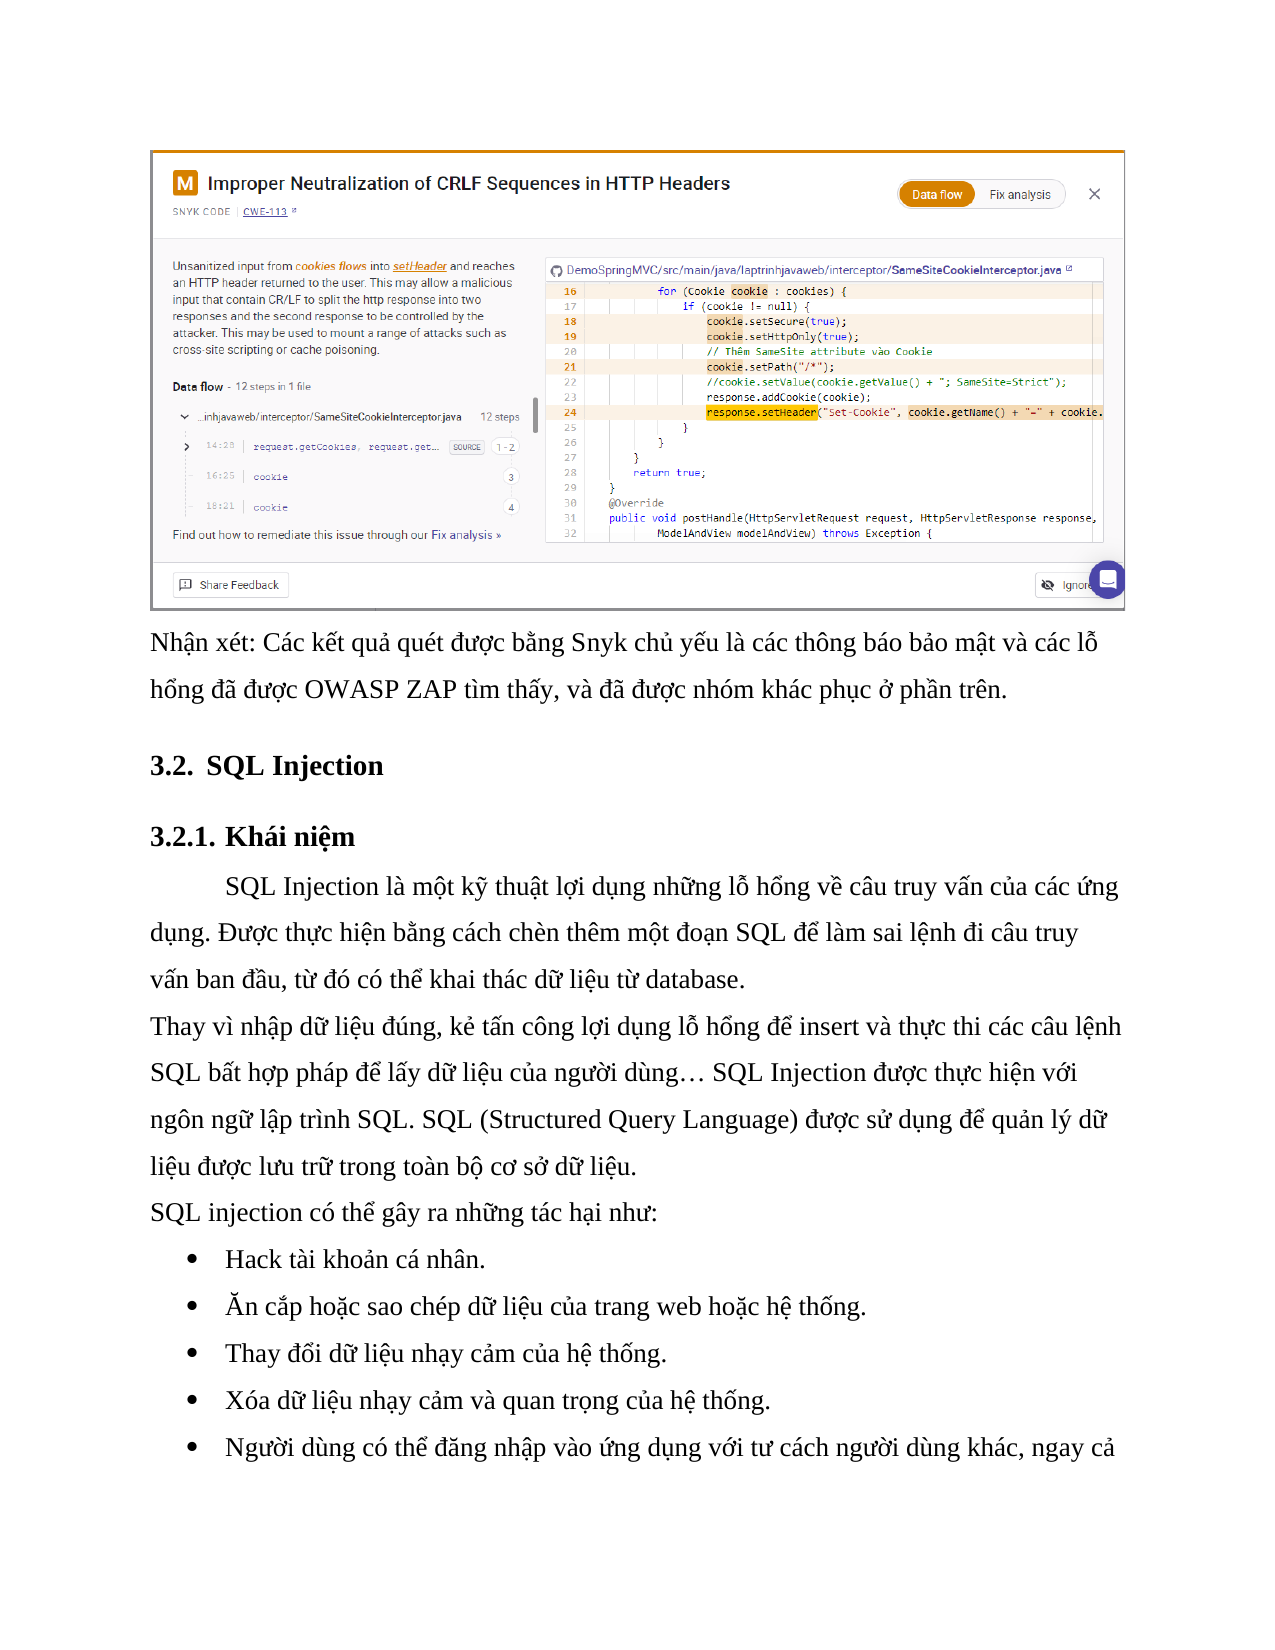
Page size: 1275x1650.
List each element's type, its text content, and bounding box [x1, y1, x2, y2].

picture [150, 150, 1125, 611]
text Nhận xét: Các kết quả quét được bằng Snyk chủ yếu là các thông báo bảo mật và các lỗ hổng đã được OWASP ZAP tìm thấy, và đã được nhóm khác phục ở phần trên. [150, 626, 1125, 704]
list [187, 1431, 1125, 1462]
subtitle SQL Injection [150, 748, 1125, 782]
list Thay đổi dữ liệu nhạy cảm của hệ thống. [187, 1337, 1125, 1368]
text SQL injection có thể gây ra những tác hại như: [150, 1196, 1125, 1228]
text Thay vì nhập dữ liệu đúng, kẻ tấn công lợi dụng lỗ hổng để insert và thực thi các câu lệnh SQL bất hợp pháp để lấy dữ liệu của người dùng… SQL Injection được thực hiện với ngôn ngữ lập trình SQL. SQL (Structured Query Language) được sử dụng để quản lý dữ liệu được lưu trữ trong toàn bộ cơ sở dữ liệu. [150, 1010, 1125, 1181]
subtitle Khái niệm [150, 819, 1125, 853]
list Xóa dữ liệu nhạy cảm và quan trọng của hệ thống. [187, 1384, 1125, 1415]
list Ăn cắp hoặc sao chép dữ liệu của trang web hoặc hệ thống. [187, 1290, 1125, 1321]
list Hack tài khoản cá nhân. [187, 1243, 1125, 1274]
text SQL Injection là một kỹ thuật lợi dụng những lỗ hổng về câu truy vấn của các ứng dụng. Được thực hiện bằng cách chèn thêm một đoạn SQL để làm sai lệnh đi câu truy vấn ban đầu, từ đó có thể khai thác dữ liệu từ database. [150, 870, 1125, 994]
